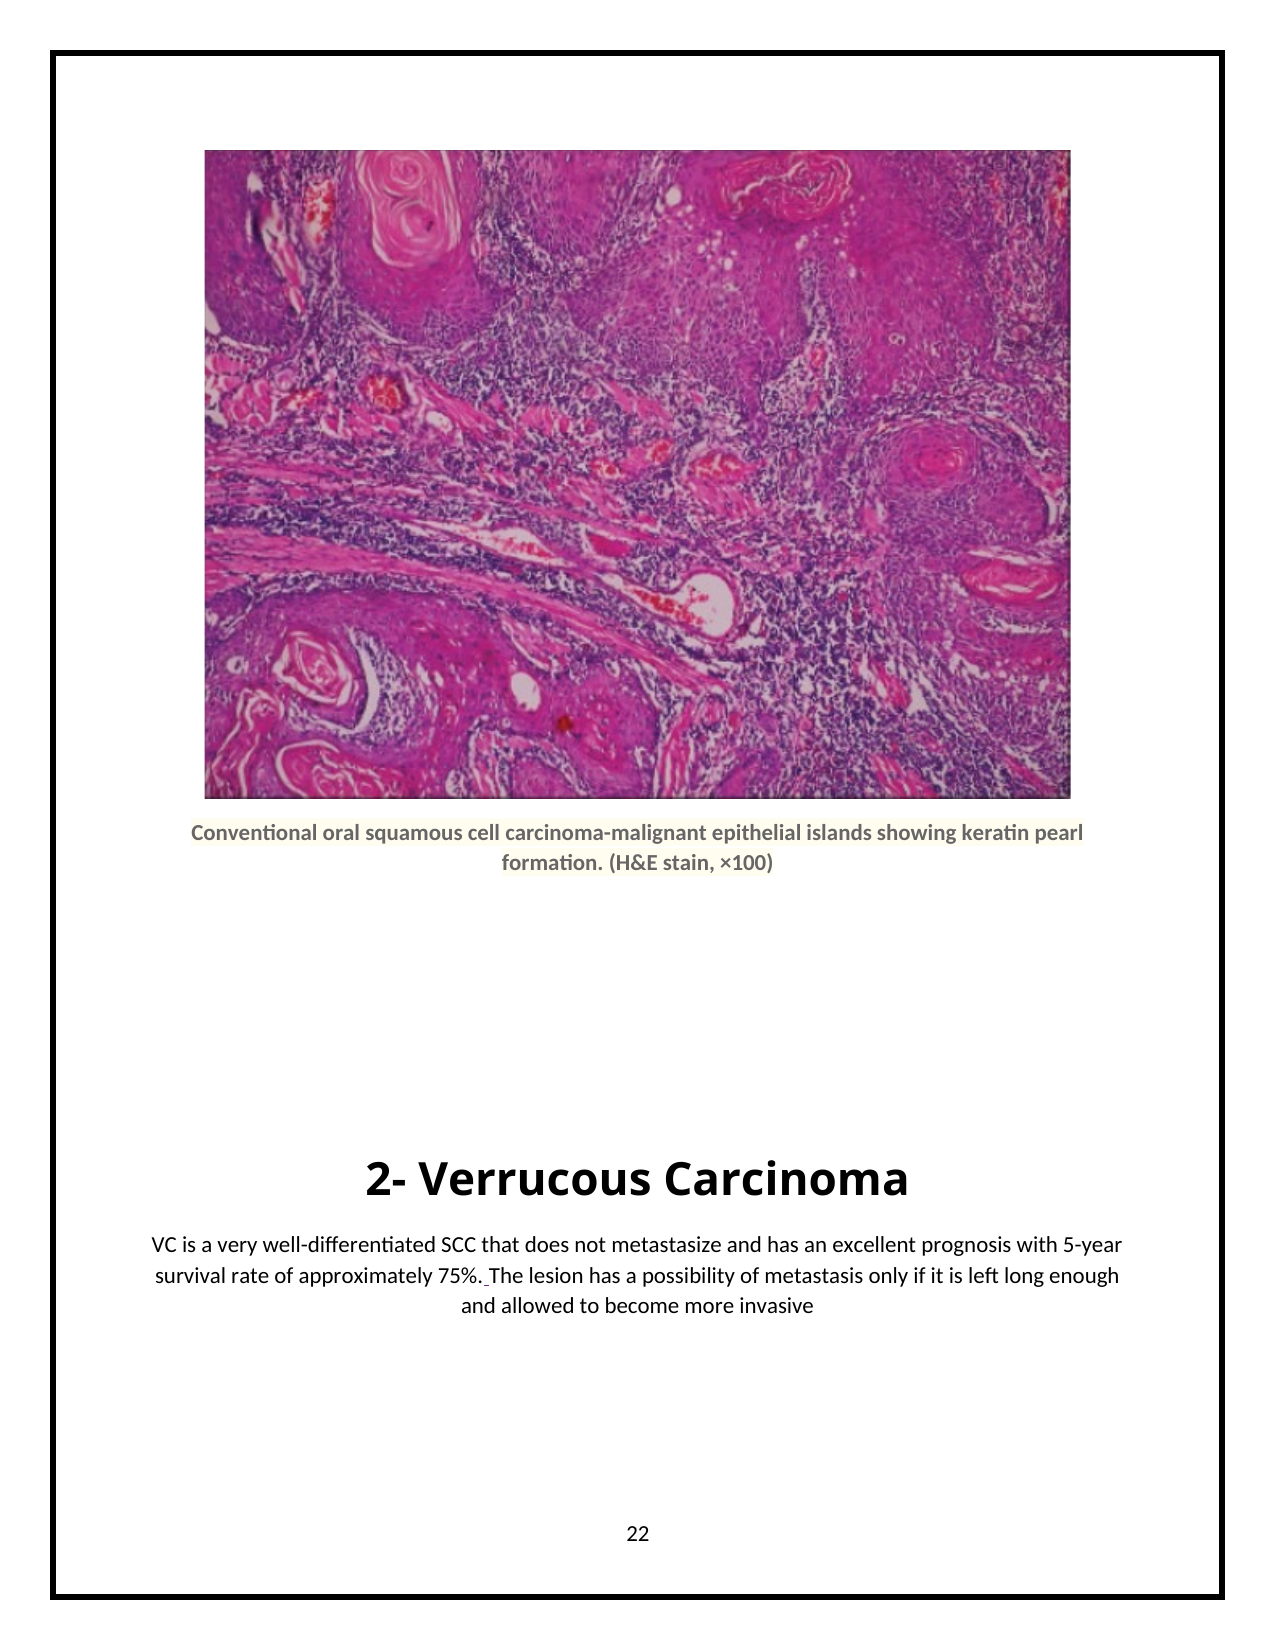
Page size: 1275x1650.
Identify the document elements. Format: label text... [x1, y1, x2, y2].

picture [204, 150, 1071, 799]
text 2- Verrucous Carcinoma [150, 1147, 1125, 1209]
text Conventional oral squamous cell carcinoma-malignant epithelial islands showing keratin pearl formation. (H&E stain, ×100) [150, 818, 1125, 876]
text VC is a very well-differentiated SCC that does not metastasize and has an excellent prognosis with 5-year survival rate of approximately 75%. The lesion has a possibility of metastasis only if it is left long enough and allowed to become more invasive [150, 1231, 1125, 1319]
